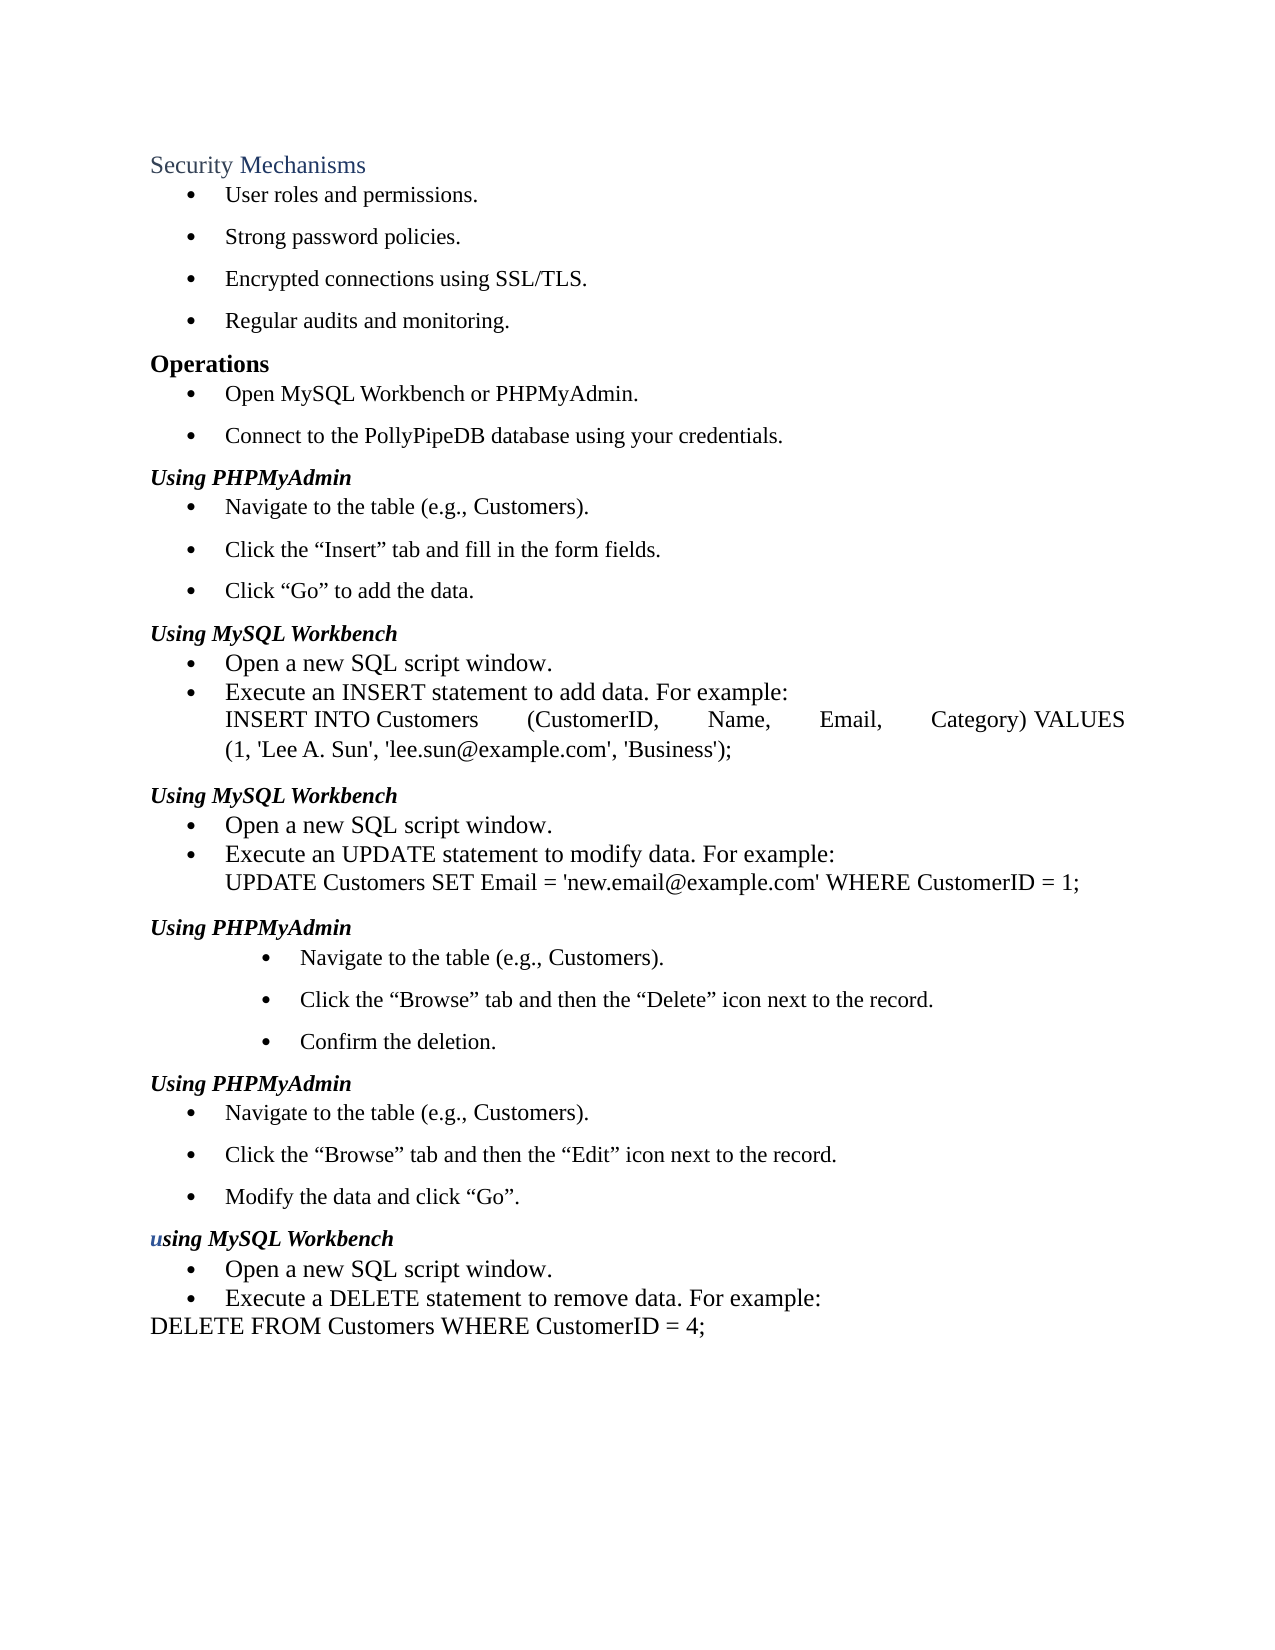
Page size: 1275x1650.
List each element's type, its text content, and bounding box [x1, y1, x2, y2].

text INSERT INTO Customers (CustomerID, Name, Email, Category) VALUES (1, 'Lee A. Sun', 'lee.sun@example.com', 'Business'); [225, 706, 1125, 763]
text DELETE FROM Customers WHERE CustomerID = 4; [150, 1311, 1125, 1340]
list Execute an UPDATE statement to modify data. For example: [187, 839, 1125, 868]
list Strong password policies. [187, 223, 1125, 249]
list Execute an INSERT statement to add data. For example: [187, 677, 1125, 706]
subtitle Using MySQL Workbench [150, 619, 1125, 646]
list Navigate to the table (e.g., Customers). [187, 1098, 1125, 1126]
list Navigate to the table (e.g., Customers). [262, 943, 1125, 970]
list Open a new SQL script window. [187, 1254, 1125, 1283]
list Confirm the deletion. [262, 1028, 1125, 1054]
list Regular audits and monitoring. [187, 307, 1125, 333]
list Click “Go” to add the data. [187, 578, 1125, 604]
subtitle Operations [150, 349, 1125, 378]
list Click the “Browse” tab and then the “Delete” icon next to the record. [262, 986, 1125, 1012]
list Open MySQL Workbench or PHPMyAdmin. [187, 380, 1125, 406]
list Open a new SQL script window. [187, 810, 1125, 839]
list Execute a DELETE statement to remove data. For example: [187, 1283, 1125, 1311]
subtitle Using PHPMyAdmin [150, 914, 1125, 941]
subtitle Using MySQL Workbench [150, 782, 1125, 808]
list Click the “Browse” tab and then the “Edit” icon next to the record. [187, 1141, 1125, 1168]
subtitle Security Mechanisms [150, 150, 1125, 179]
list Open a new SQL script window. [187, 648, 1125, 677]
list Click the “Insert” tab and fill in the form fields. [187, 536, 1125, 562]
list Navigate to the table (e.g., Customers). [187, 492, 1125, 520]
list Connect to the PollyPipeDB database using your credentials. [187, 422, 1125, 448]
list User roles and permissions. [187, 181, 1125, 207]
text UPDATE Customers SET Email = 'new.email@example.com' WHERE CustomerID = 1; [225, 868, 1125, 895]
subtitle Using PHPMyAdmin [150, 464, 1125, 490]
subtitle using MySQL Workbench [150, 1225, 1125, 1252]
subtitle Using PHPMyAdmin [150, 1070, 1125, 1096]
list Encrypted connections using SSL/TLS. [187, 265, 1125, 291]
list Modify the data and click “Go”. [187, 1183, 1125, 1210]
